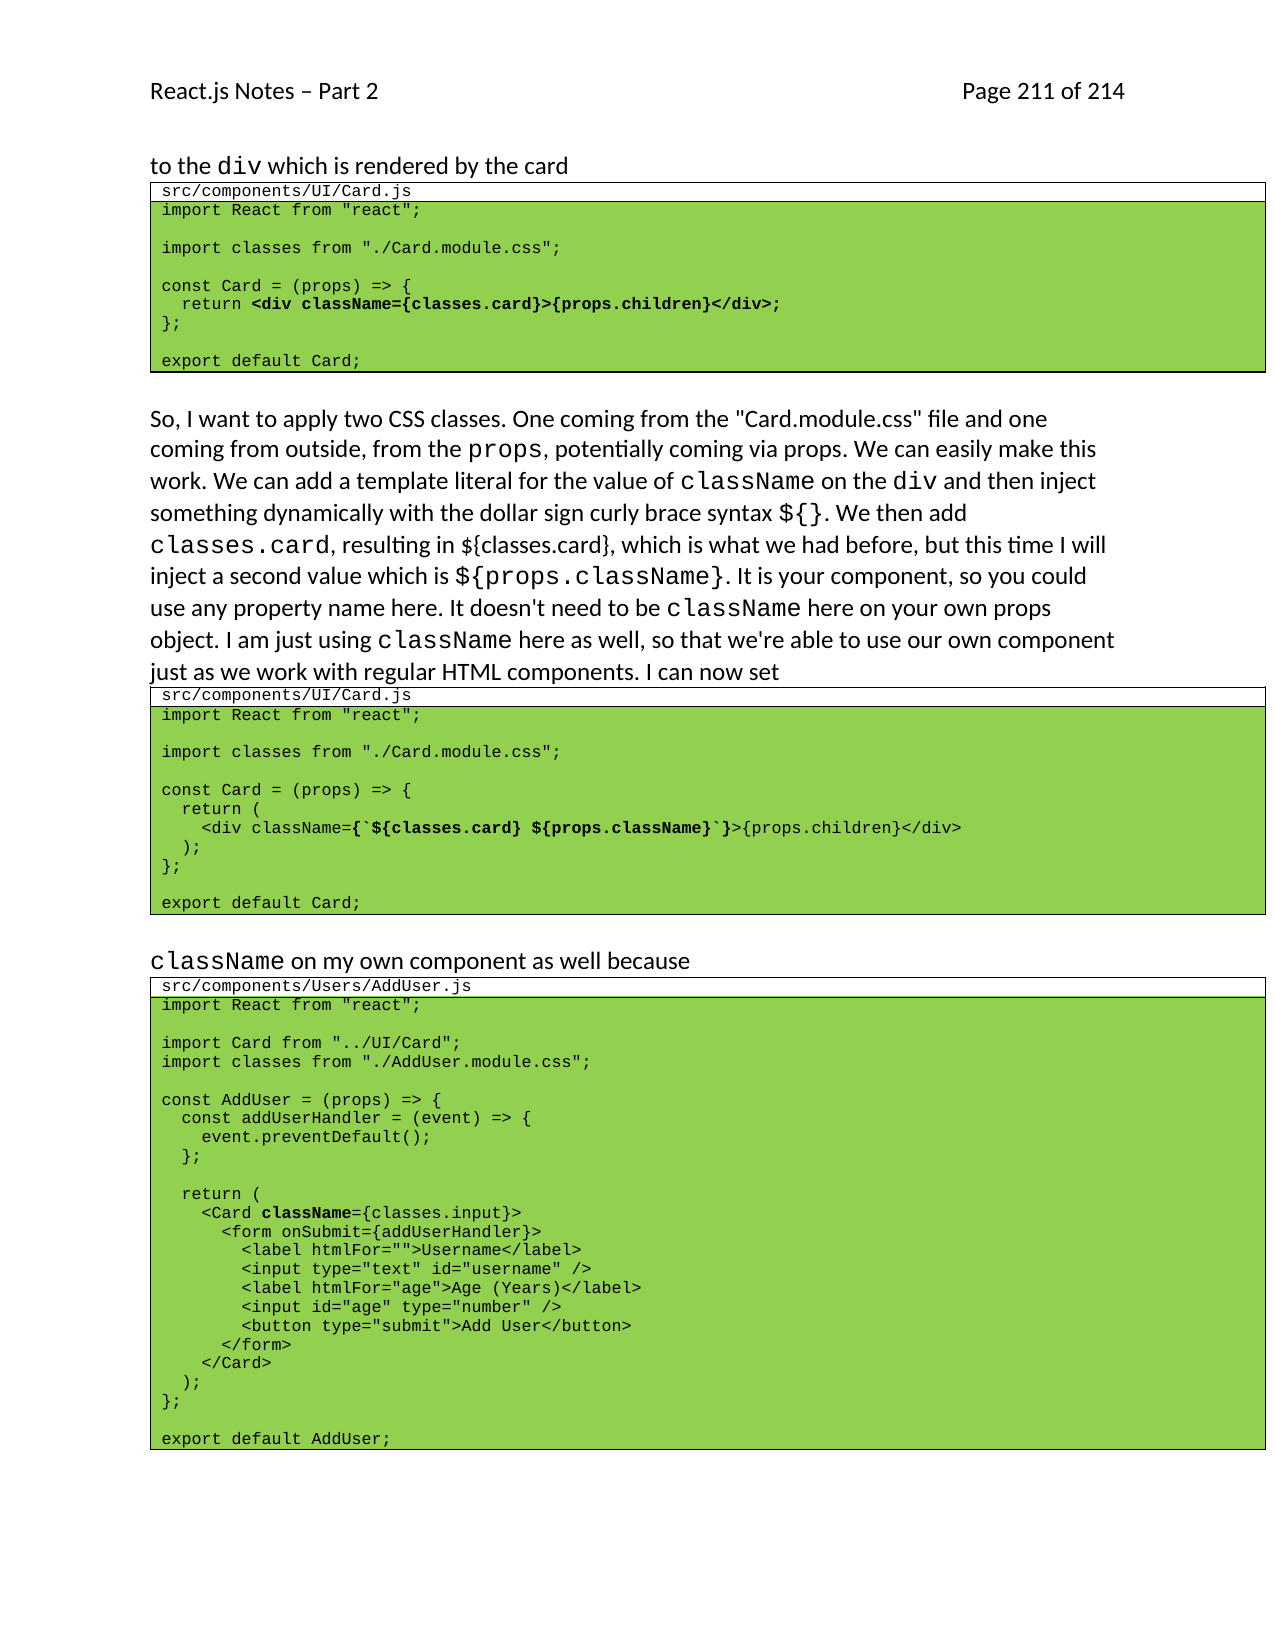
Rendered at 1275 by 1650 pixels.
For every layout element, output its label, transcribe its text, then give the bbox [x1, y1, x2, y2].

table_header src/components/Users/AddUser.js [151, 978, 1265, 996]
table_header src/components/UI/Card.js [151, 688, 1265, 706]
text So, I want to apply two CSS classes. One coming from the "Card.module.css" file and one coming from outside, from the props, potentially coming via props. We can easily make this work. We can add a template literal for the value of className on the div and then inject something dynamically with the dollar sign curly brace syntax ${}. We then add classes.card, resulting in ${classes.card}, which is what we had before, but this time I will inject a second value which is ${props.className}. It is your component, so you could use any property name here. It doesn't need to be className here on your own props object. I am just using className here as well, so that we're able to use our own component just as we work with regular HTML components. I can now set [150, 403, 1125, 686]
table_cell import React from "react"; import classes from "./Card.module.css"; const Card = (props) => { return ( <div className={`${classes.card} ${props.className}`}>{props.children}</div> ); }; export default Card; [151, 707, 1265, 914]
table_cell import React from "react"; import Card from "../UI/Card"; import classes from "./AddUser.module.css"; const AddUser = (props) => { const addUserHandler = (event) => { event.preventDefault(); }; return ( <Card className={classes.input}> <form onSubmit={addUserHandler}> <label htmlFor="">Username</label> <input type="text" id="username" /> <label htmlFor="age">Age (Years)</label> <input id="age" type="number" /> <button type="submit">Add User</button> </form> </Card> ); }; export default AddUser; [151, 998, 1265, 1449]
text to the div which is rendered by the card [150, 150, 1125, 182]
table_header src/components/UI/Card.js [151, 183, 1265, 201]
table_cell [151, 202, 1265, 371]
text className on my own component as well because [150, 945, 1125, 977]
